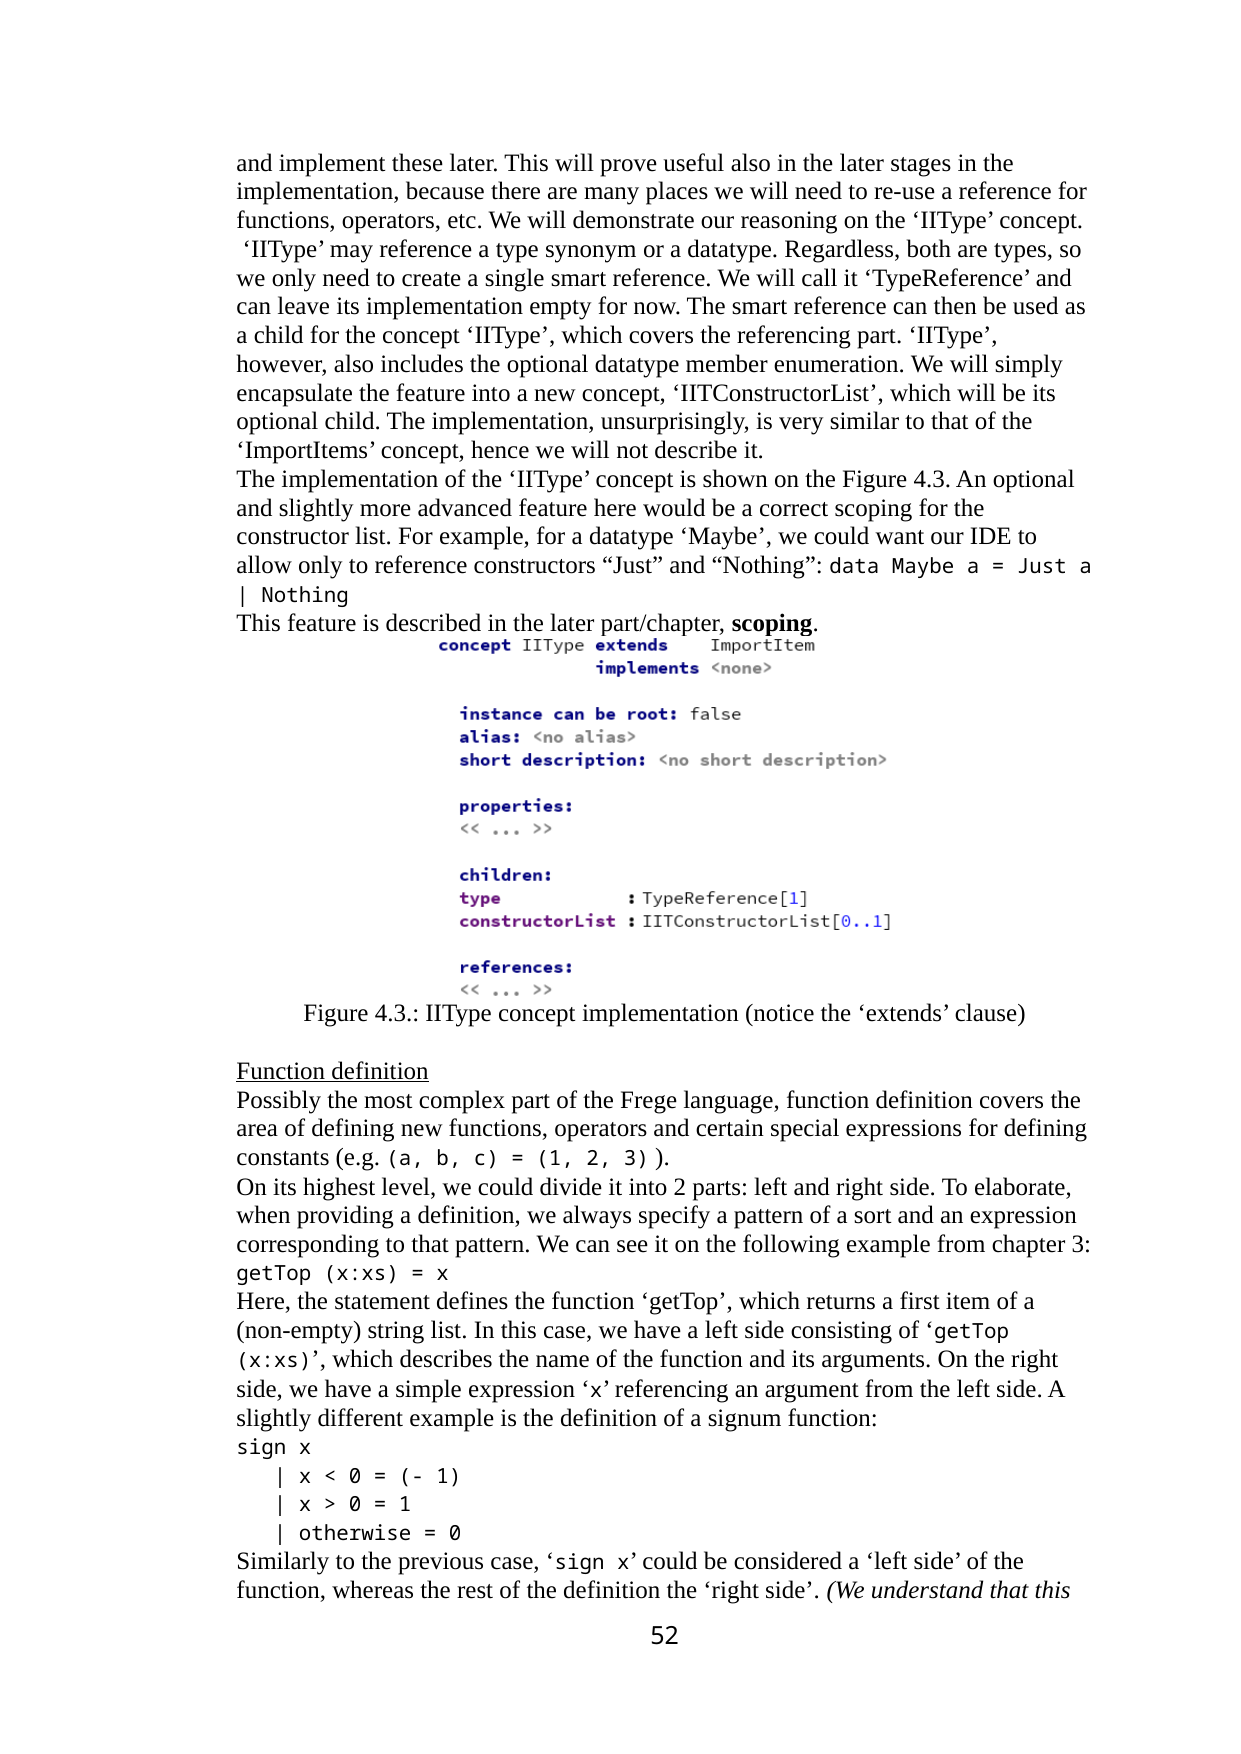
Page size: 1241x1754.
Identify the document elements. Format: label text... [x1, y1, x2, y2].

text Possibly the most complex part of the Frege language, function definition covers the area of defining new functions, operators and certain special expressions for defining constants (e.g. (a, b, c) = (1, 2, 3) ). [236, 1085, 1092, 1172]
text | x < 0 = (- 1) [236, 1461, 1092, 1489]
picture [437, 636, 892, 999]
text | otherwise = 0 [236, 1518, 1092, 1546]
text getTop (x:xs) = x [236, 1258, 1092, 1286]
text | x > 0 = 1 [236, 1489, 1092, 1518]
text This feature is described in the later part/chapter, scoping. [236, 608, 1092, 637]
text Here, the statement defines the function ‘getTop’, which returns a first item of a (non-empty) string list. In this case, we have a left side consisting of ‘getTop (x:xs)’, which describes the name of the function and its arguments. On the right side, we have a simple expression ‘x’ referencing an argument from the left side. A slightly different example is the definition of a signum function: [236, 1286, 1092, 1432]
text On its highest level, we could divide it into 2 parts: left and right side. To elaborate, when providing a definition, we always specify a pattern of a sort and an expression corresponding to that pattern. We can see it on the following example from chapter 3: [236, 1172, 1092, 1258]
text ‘IIType’ may reference a type synonym or a datatype. Regardless, both are types, so we only need to create a single smart reference. We will call it ‘TypeReference’ and can leave its implementation empty for now. The smart reference can then be used as a child for the concept ‘IIType’, which covers the referencing part. ‘IIType’, however, also includes the optional datatype member enumeration. We will simply encapsulate the feature into a new concept, ‘IITConstructorList’, which will be its optional child. The implementation, unsurprisingly, is very similar to that of the ‘ImportItems’ concept, hence we will not describe it. [236, 234, 1092, 464]
text Figure 4.3.: IIType concept implementation (notice the ‘extends’ clause) [236, 998, 1092, 1027]
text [236, 148, 1092, 234]
text sign x [236, 1432, 1092, 1461]
text The implementation of the ‘IIType’ concept is shown on the Figure 4.3. An optional and slightly more advanced feature here would be a correct scoping for the constructor list. For example, for a datatype ‘Maybe’, we could want our IDE to allow only to reference constructors “Just” and “Nothing”: data Maybe a = Just a | Nothing [236, 464, 1092, 608]
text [236, 1546, 1092, 1604]
text Function definition [236, 1056, 1092, 1085]
